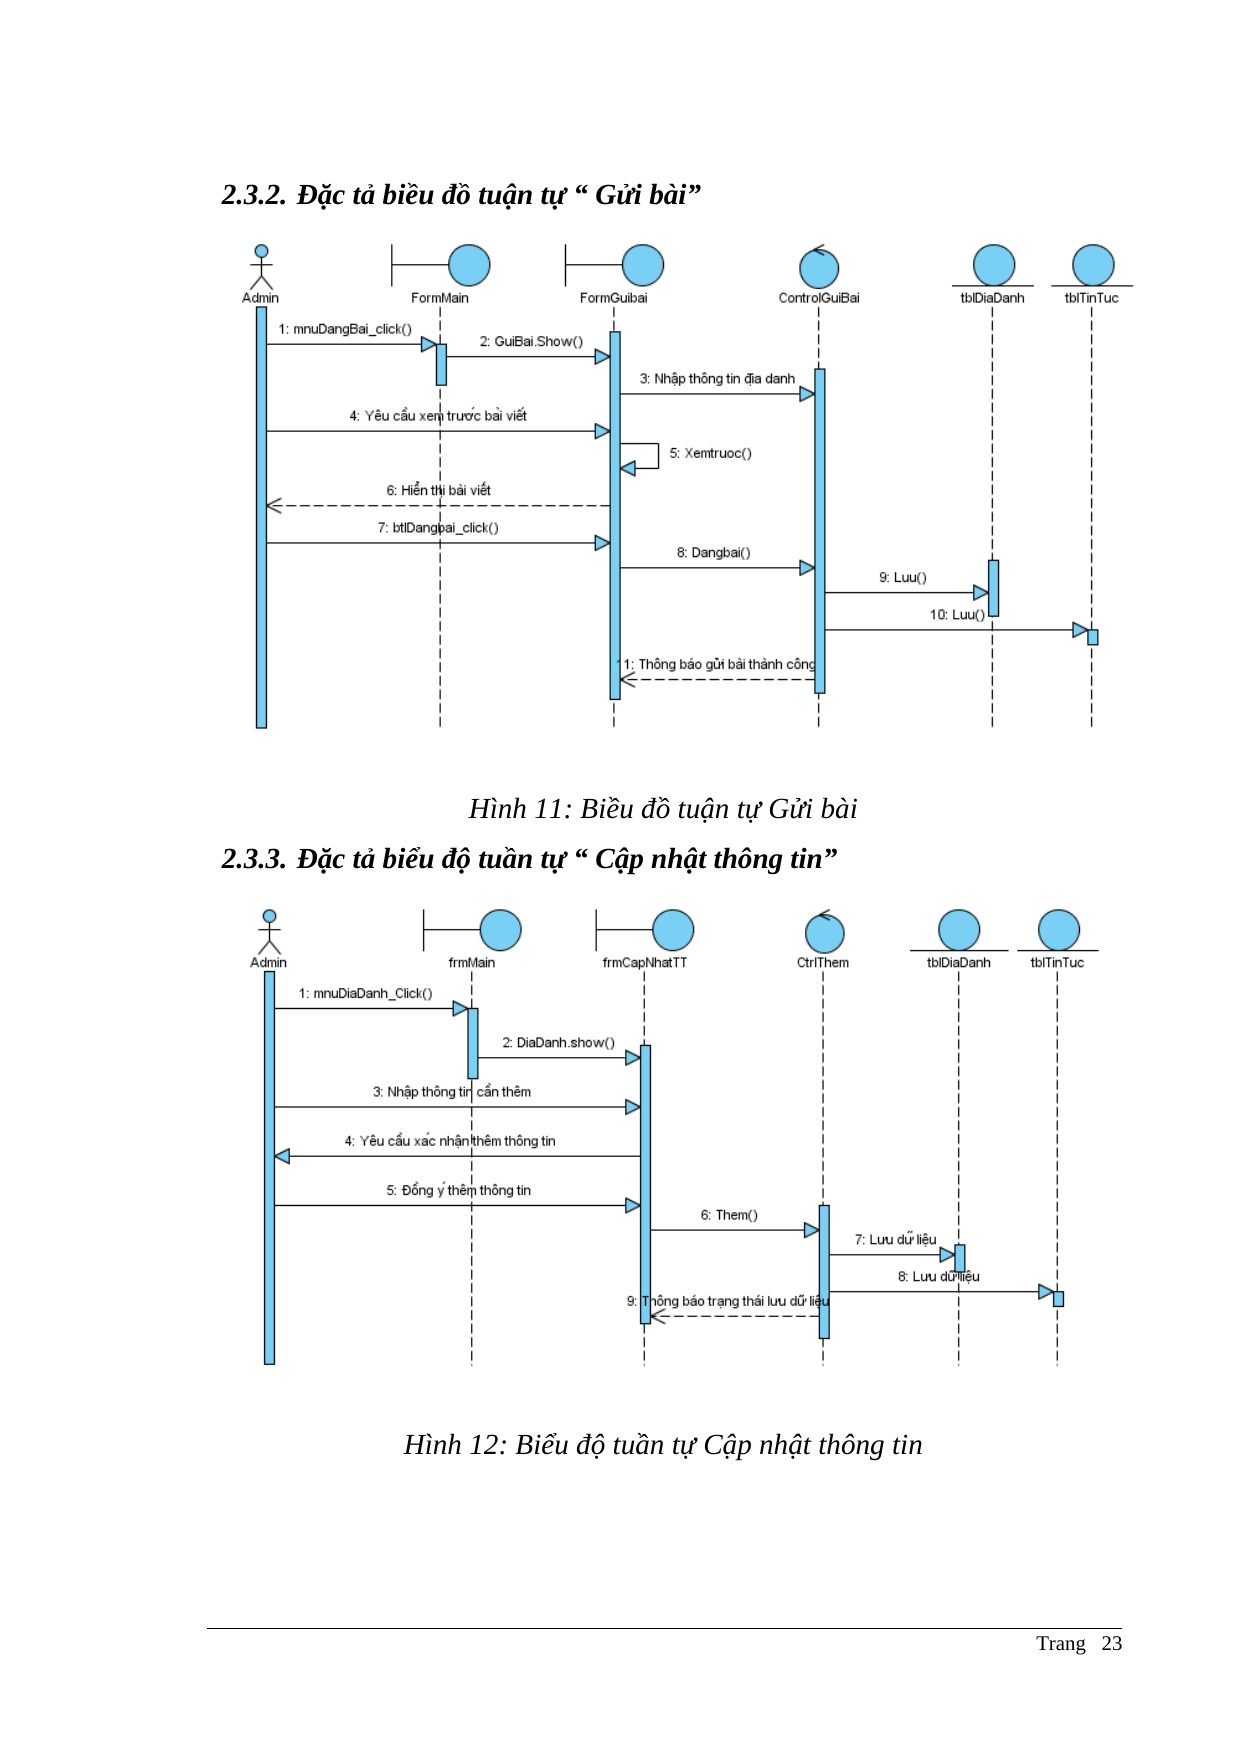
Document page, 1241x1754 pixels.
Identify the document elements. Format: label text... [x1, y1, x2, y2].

picture [216, 891, 1132, 1402]
subtitle Đặc tả biểu độ tuần tự “ Cập nhật thông tin” [222, 841, 1122, 875]
subtitle Đặc tả biều đồ tuận tự “ Gửi bài” [222, 177, 1122, 211]
text Hình 11: Biều đồ tuận tự Gửi bài [207, 791, 1122, 824]
picture [225, 227, 1142, 766]
text Hình 12: Biểu độ tuần tự Cập nhật thông tin [207, 1427, 1122, 1461]
